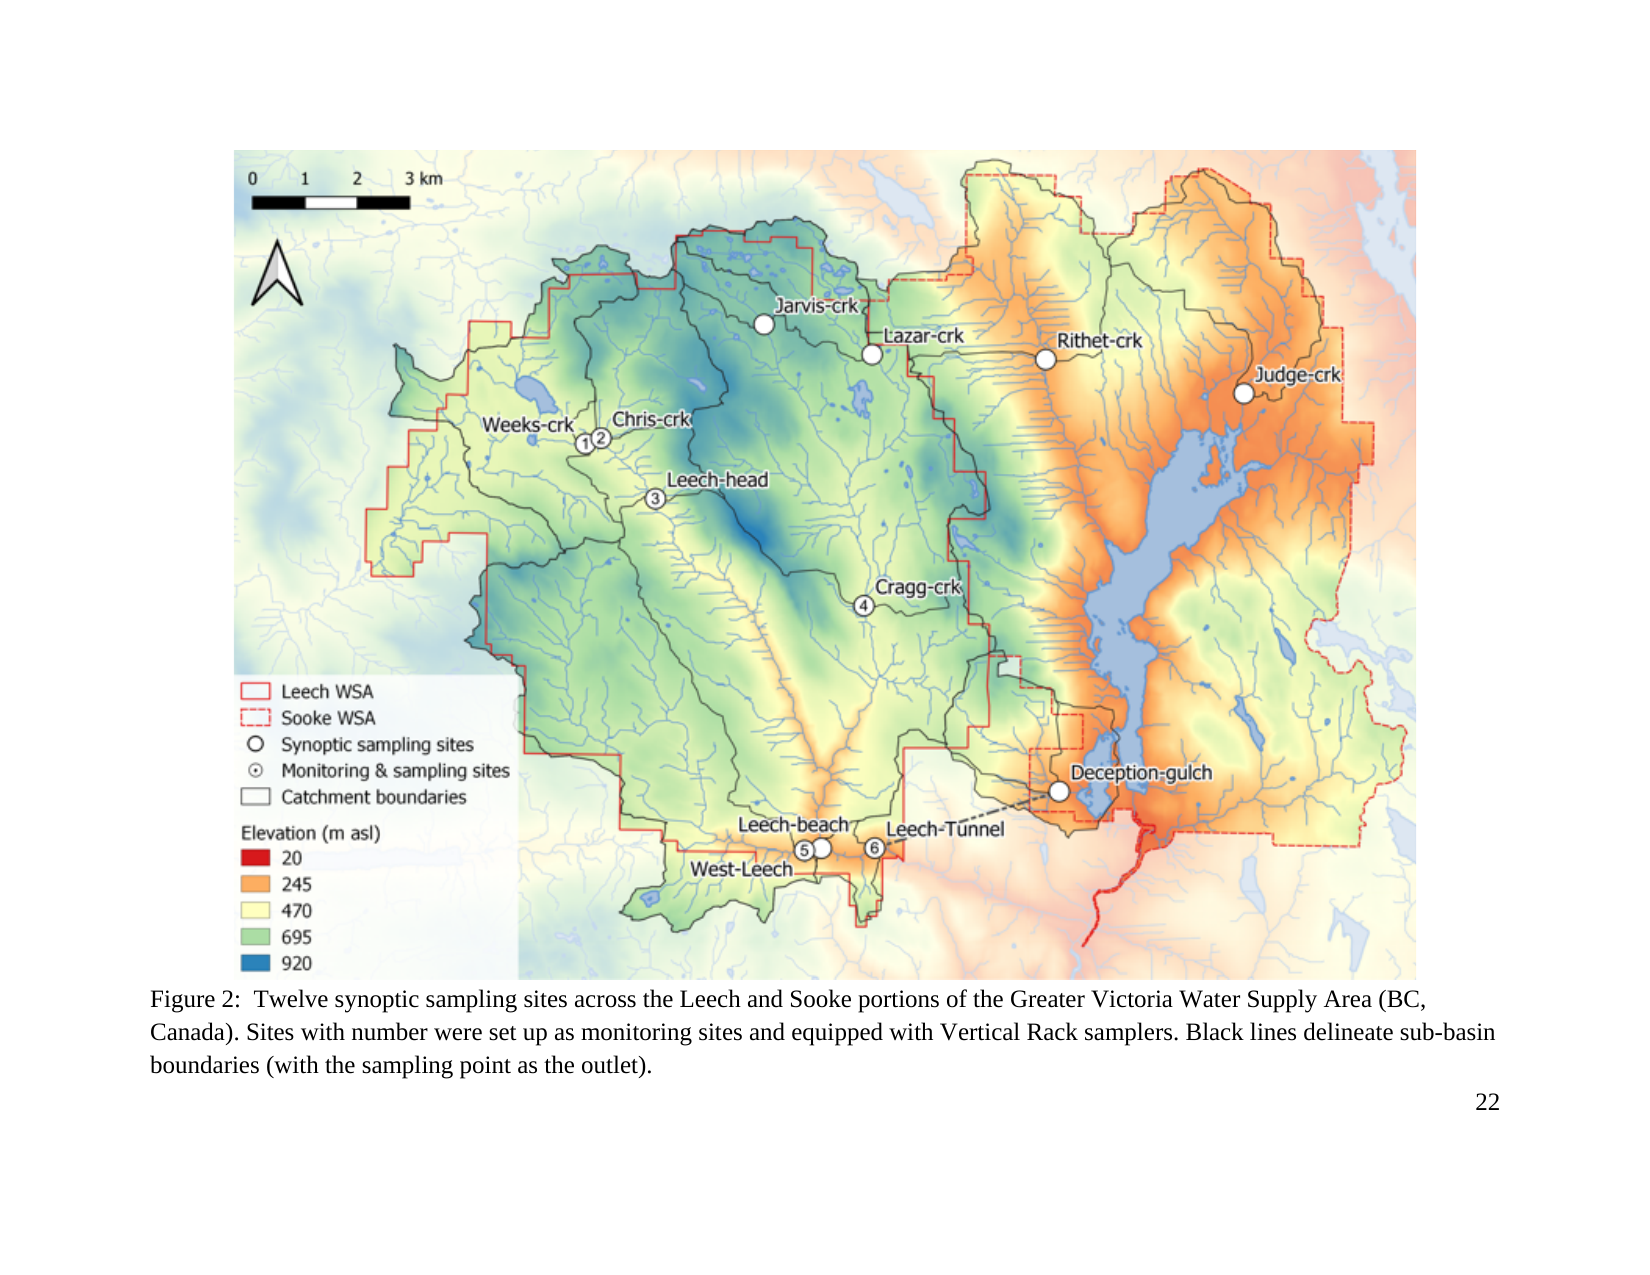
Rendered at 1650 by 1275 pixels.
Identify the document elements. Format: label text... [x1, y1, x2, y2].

text Figure 2: Twelve synoptic sampling sites across the Leech and Sooke portions of the Greater Victoria Water Supply Area (BC, Canada). Sites with number were set up as monitoring sites and equipped with Vertical Rack samplers. Black lines delineate sub-basin boundaries (with the sampling point as the outlet). [150, 984, 1500, 1079]
picture [233, 150, 1417, 980]
